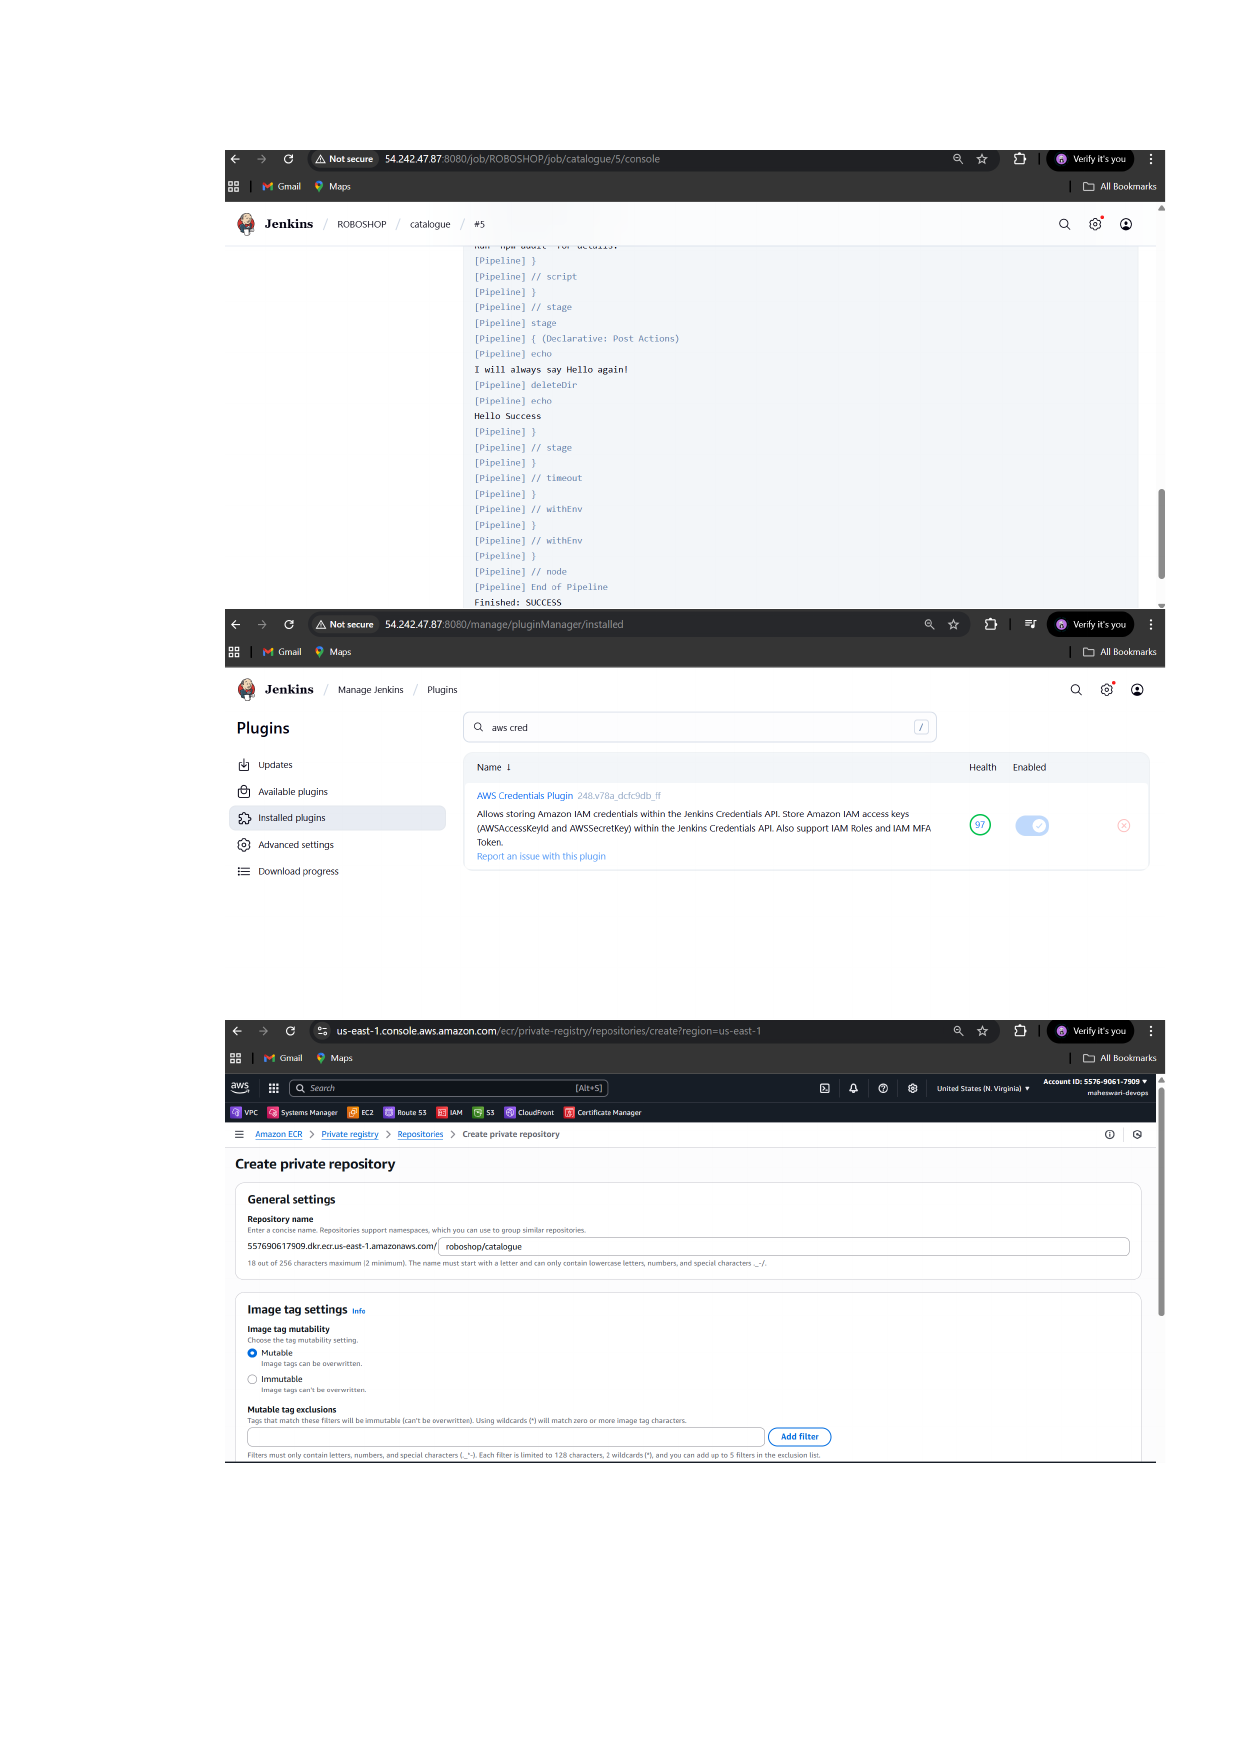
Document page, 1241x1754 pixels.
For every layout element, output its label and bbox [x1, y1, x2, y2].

picture [225, 150, 1166, 608]
picture [225, 609, 1166, 1019]
picture [225, 1020, 1166, 1463]
